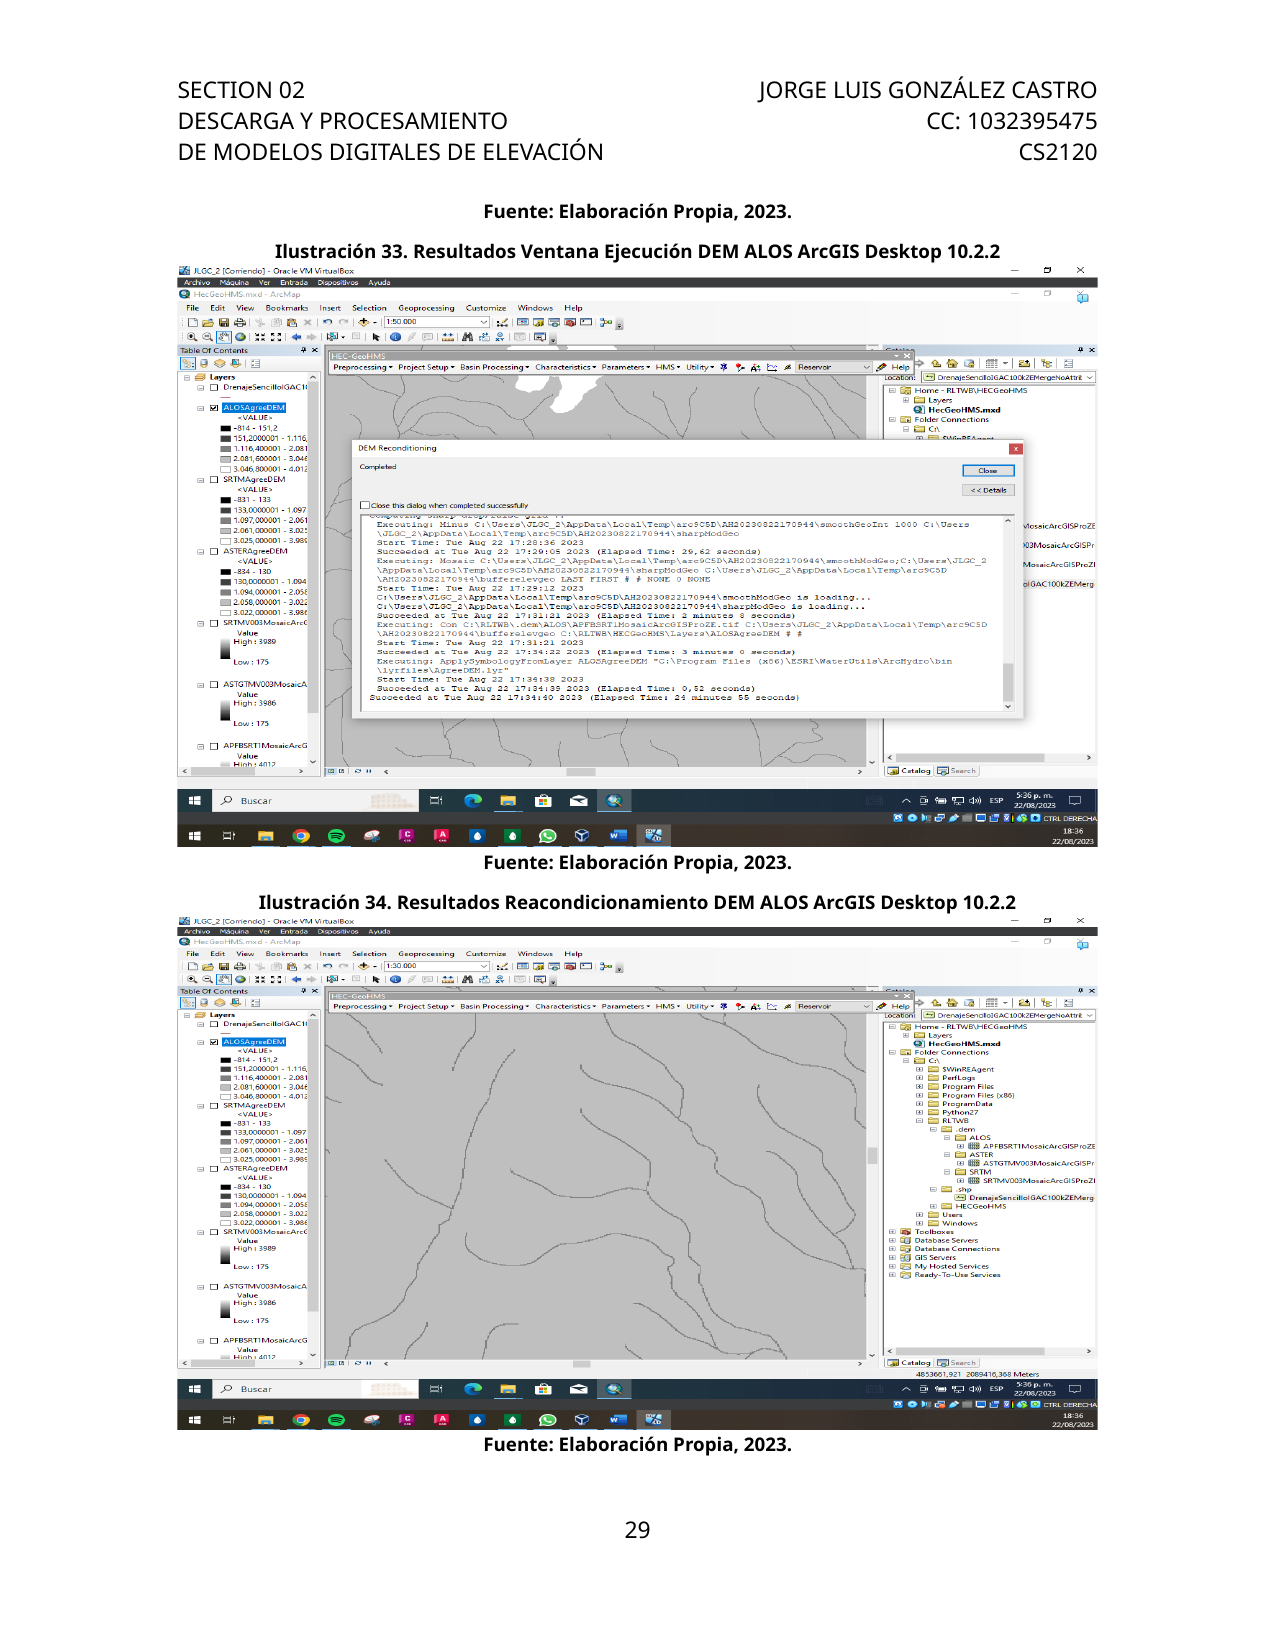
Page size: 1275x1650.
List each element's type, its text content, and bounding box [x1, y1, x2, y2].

text Ilustración 34. Resultados Reacondicionamiento DEM ALOS ArcGIS Desktop 10.2.2 [177, 889, 1098, 915]
text Ilustración 33. Resultados Ventana Ejecución DEM ALOS ArcGIS Desktop 10.2.2 [177, 239, 1098, 264]
text Fuente: Elaboración Propia, 2023. [177, 849, 1098, 875]
text Fuente: Elaboración Propia, 2023. [177, 1432, 1098, 1457]
picture [177, 915, 1098, 1430]
picture [177, 264, 1098, 847]
text Fuente: Elaboración Propia, 2023. [177, 199, 1098, 224]
